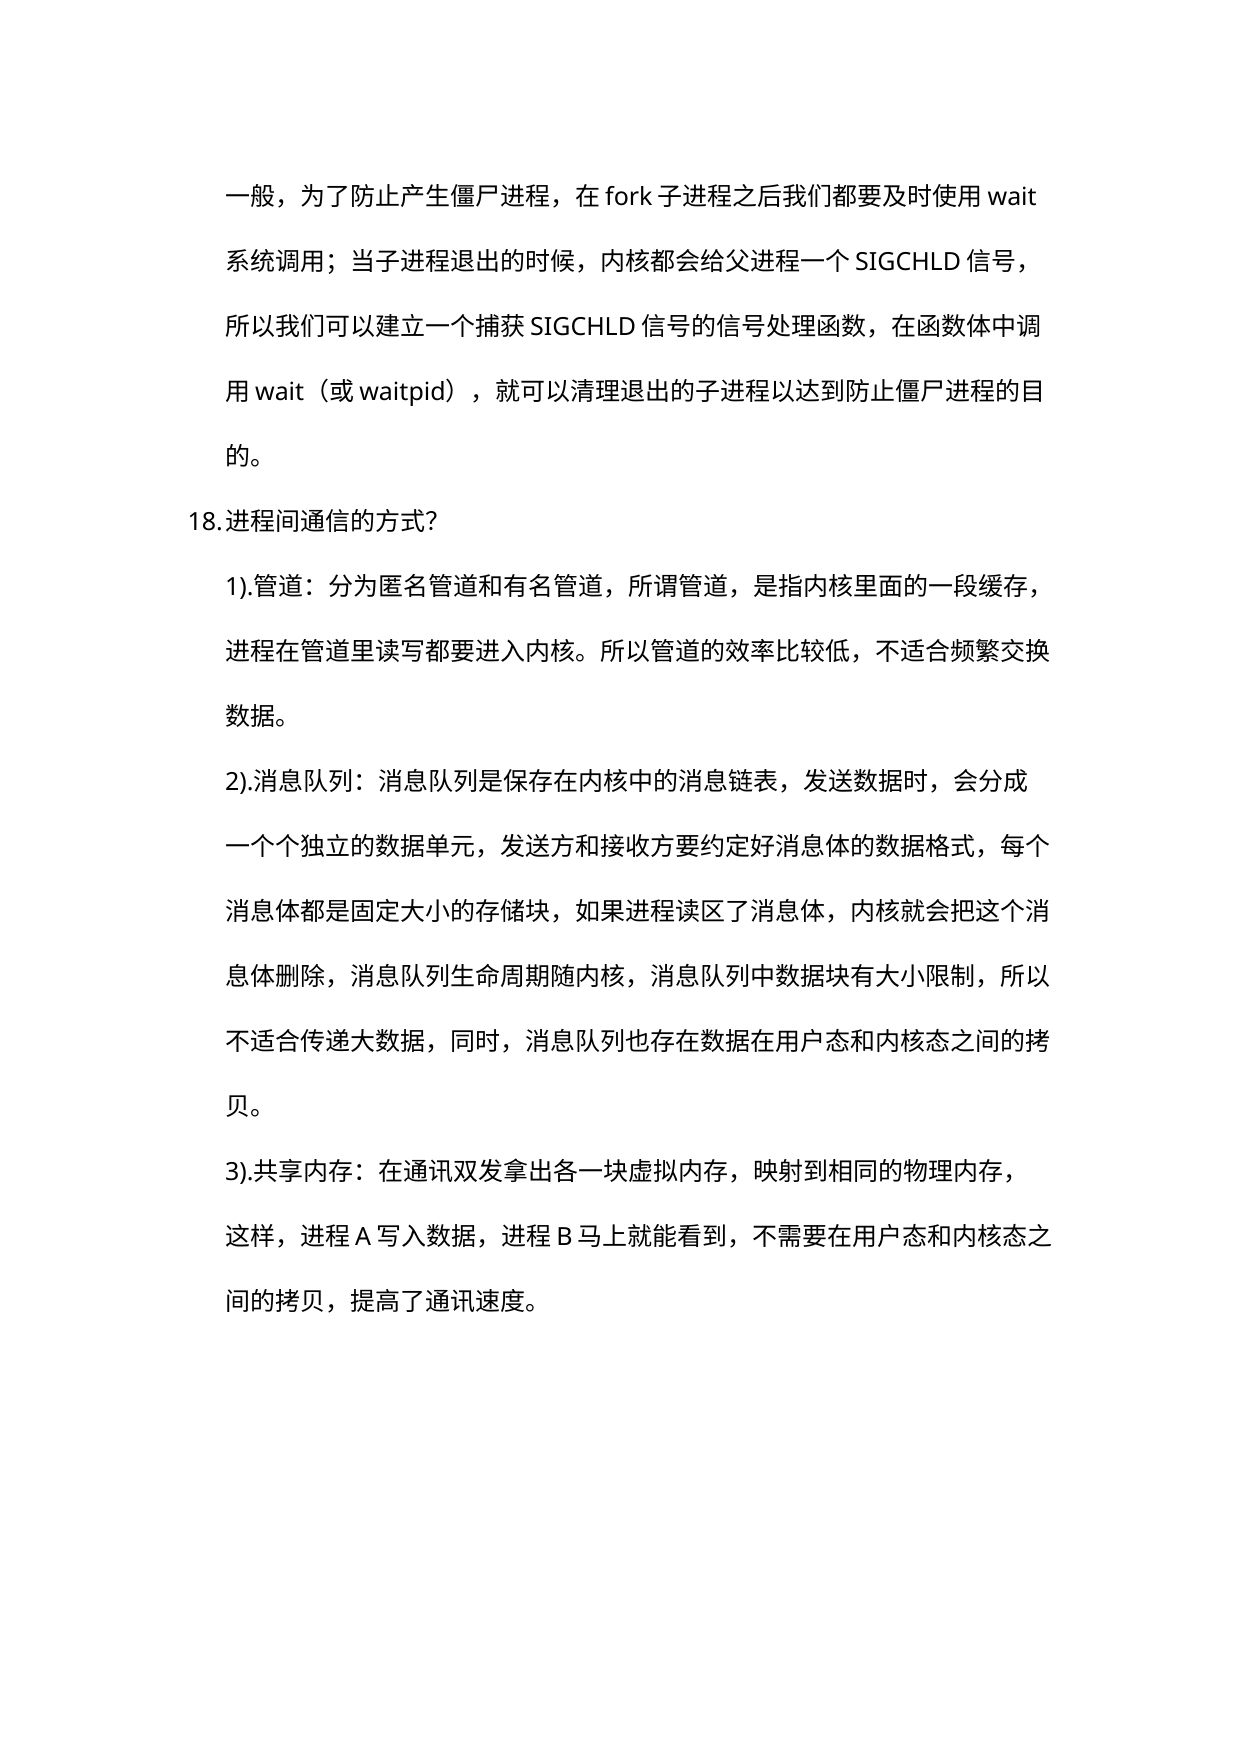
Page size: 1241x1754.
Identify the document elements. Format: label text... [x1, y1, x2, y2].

list 进程间通信的方式？ [187, 487, 1053, 552]
list 2).消息队列：消息队列是保存在内核中的消息链表，发送数据时，会分成一个个独立的数据单元，发送方和接收方要约定好消息体的数据格式，每个消息体都是固定大小的存储块，如果进程读区了消息体，内核就会把这个消息体删除，消息队列生命周期随内核，消息队列中数据块有大小限制，所以不适合传递大数据，同时，消息队列也存在数据在用户态和内核态之间的拷贝。 [225, 747, 1053, 1137]
list 1).管道：分为匿名管道和有名管道，所谓管道，是指内核里面的一段缓存，进程在管道里读写都要进入内核。所以管道的效率比较低，不适合频繁交换数据。 [225, 552, 1053, 747]
list 3).共享内存：在通讯双发拿出各一块虚拟内存，映射到相同的物理内存，这样，进程A写入数据，进程B马上就能看到，不需要在用户态和内核态之间的拷贝，提高了通讯速度。 [225, 1137, 1053, 1332]
list 一般，为了防止产生僵尸进程，在fork子进程之后我们都要及时使用wait系统调用；当子进程退出的时候，内核都会给父进程一个SIGCHLD信号，所以我们可以建立一个捕获SIGCHLD信号的信号处理函数，在函数体中调用wait（或waitpid），就可以清理退出的子进程以达到防止僵尸进程的目的。 [225, 162, 1053, 487]
